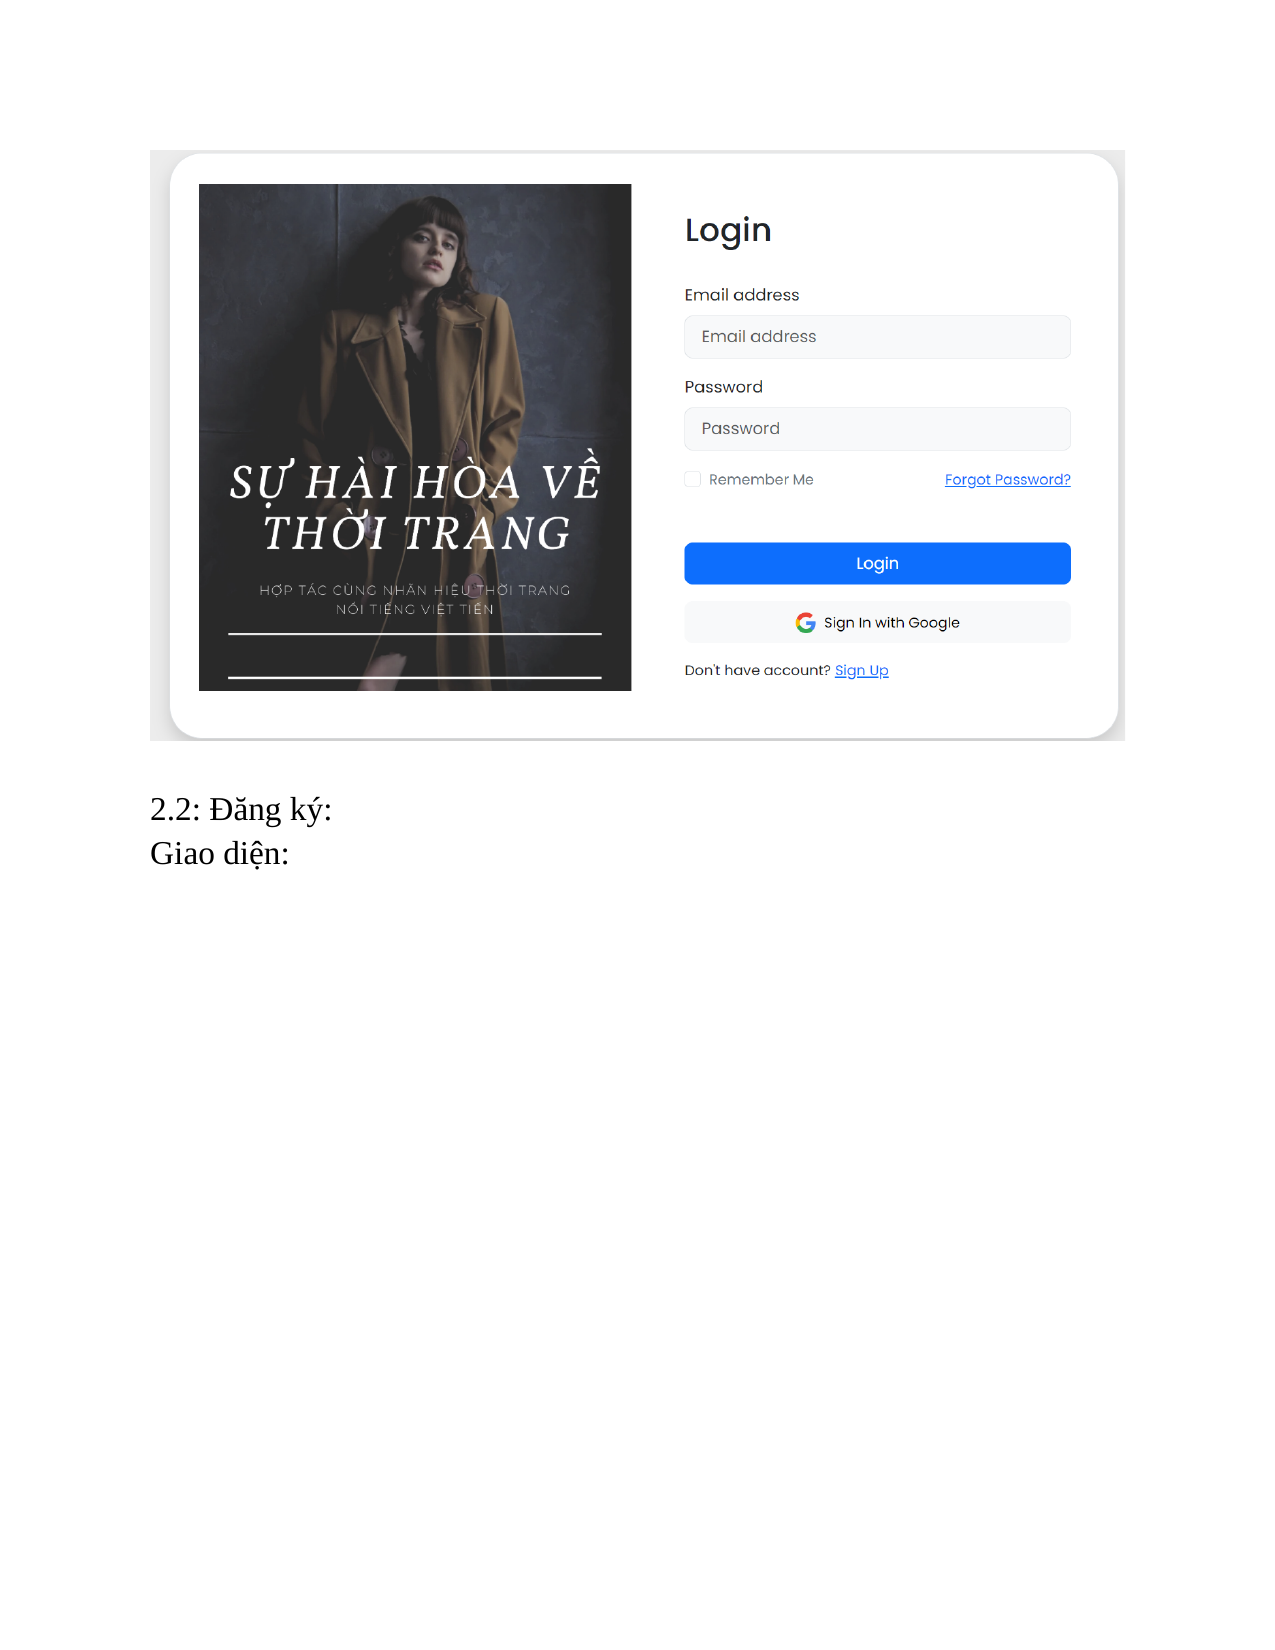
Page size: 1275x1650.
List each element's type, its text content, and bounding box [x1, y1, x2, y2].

picture [150, 150, 1125, 741]
text 2.2: Đăng ký: [150, 789, 1125, 828]
text Giao diện: [150, 833, 1125, 872]
